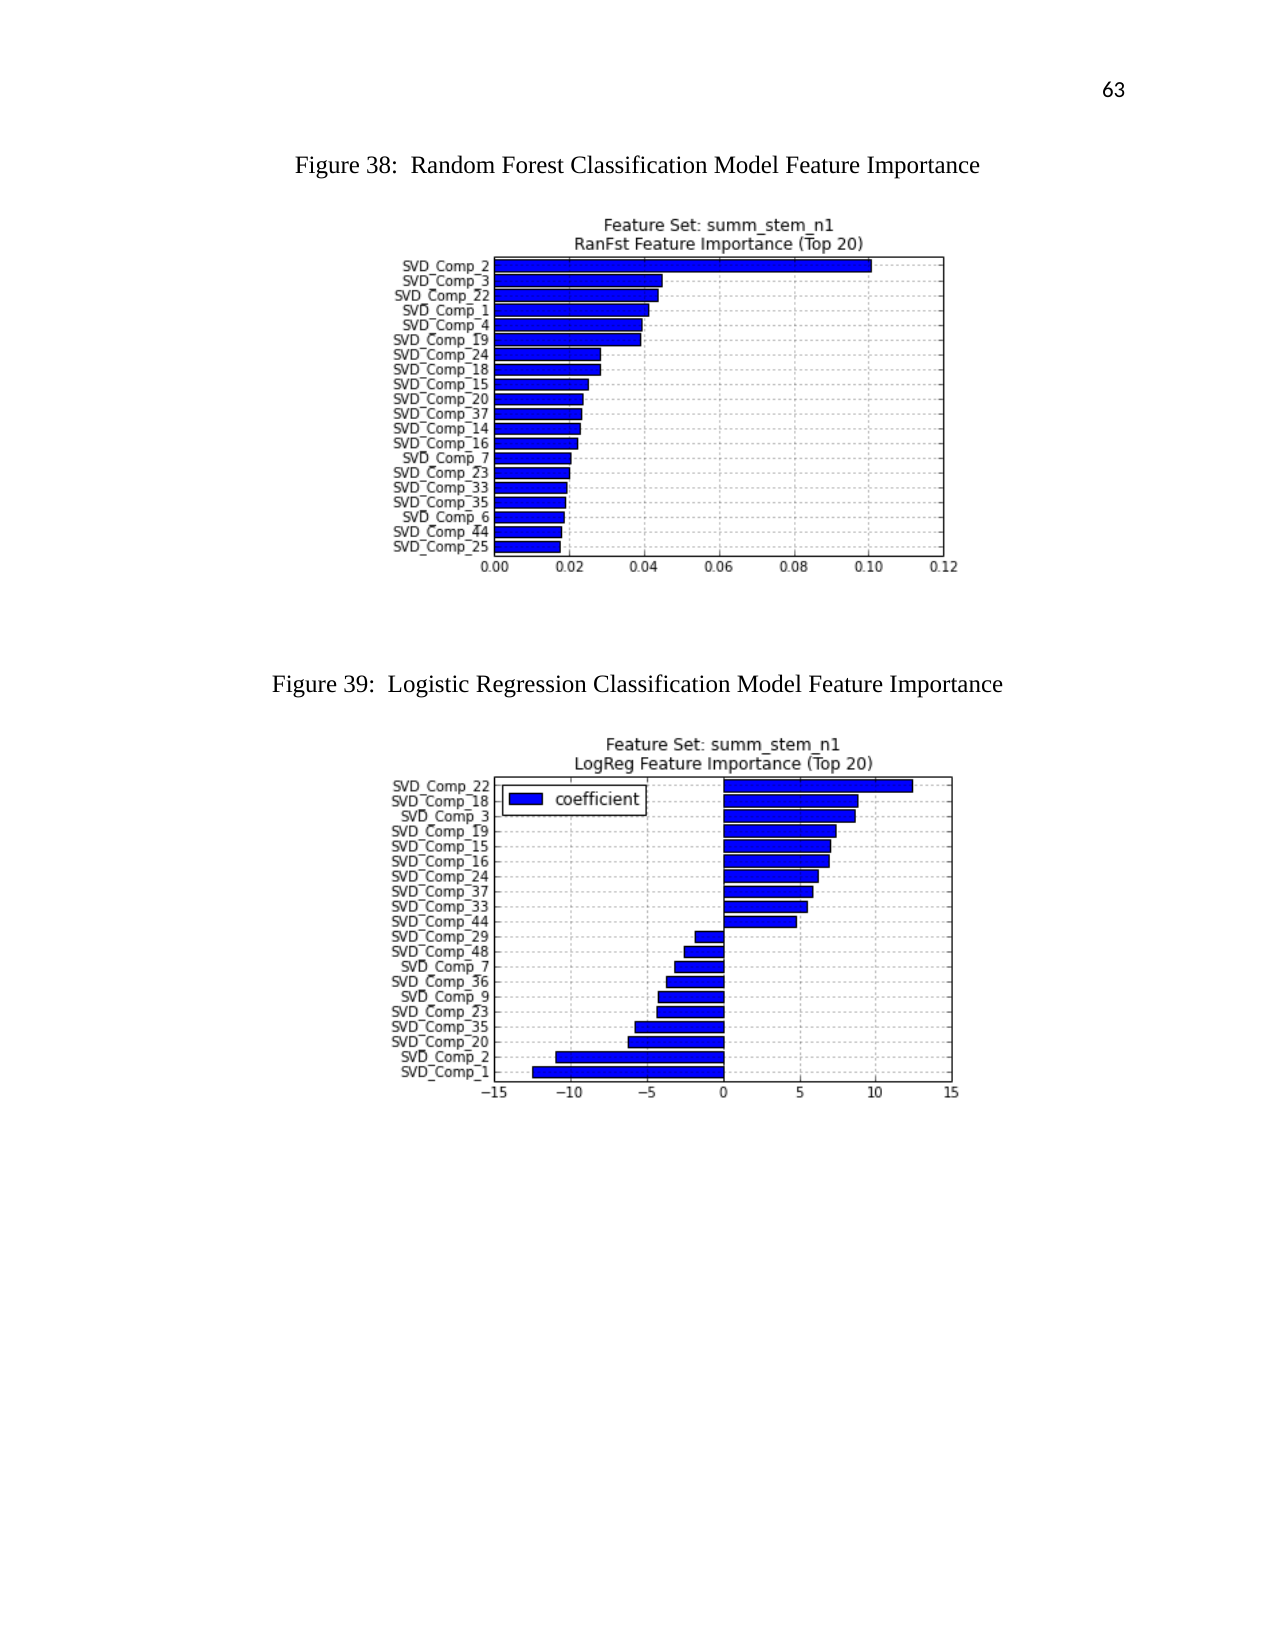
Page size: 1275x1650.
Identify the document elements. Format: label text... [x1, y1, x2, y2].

text Figure 38: Random Forest Classification Model Feature Importance [150, 150, 1125, 179]
picture [382, 726, 968, 1110]
text Figure 39: Logistic Regression Classification Model Feature Importance [150, 669, 1125, 698]
picture [384, 207, 966, 584]
